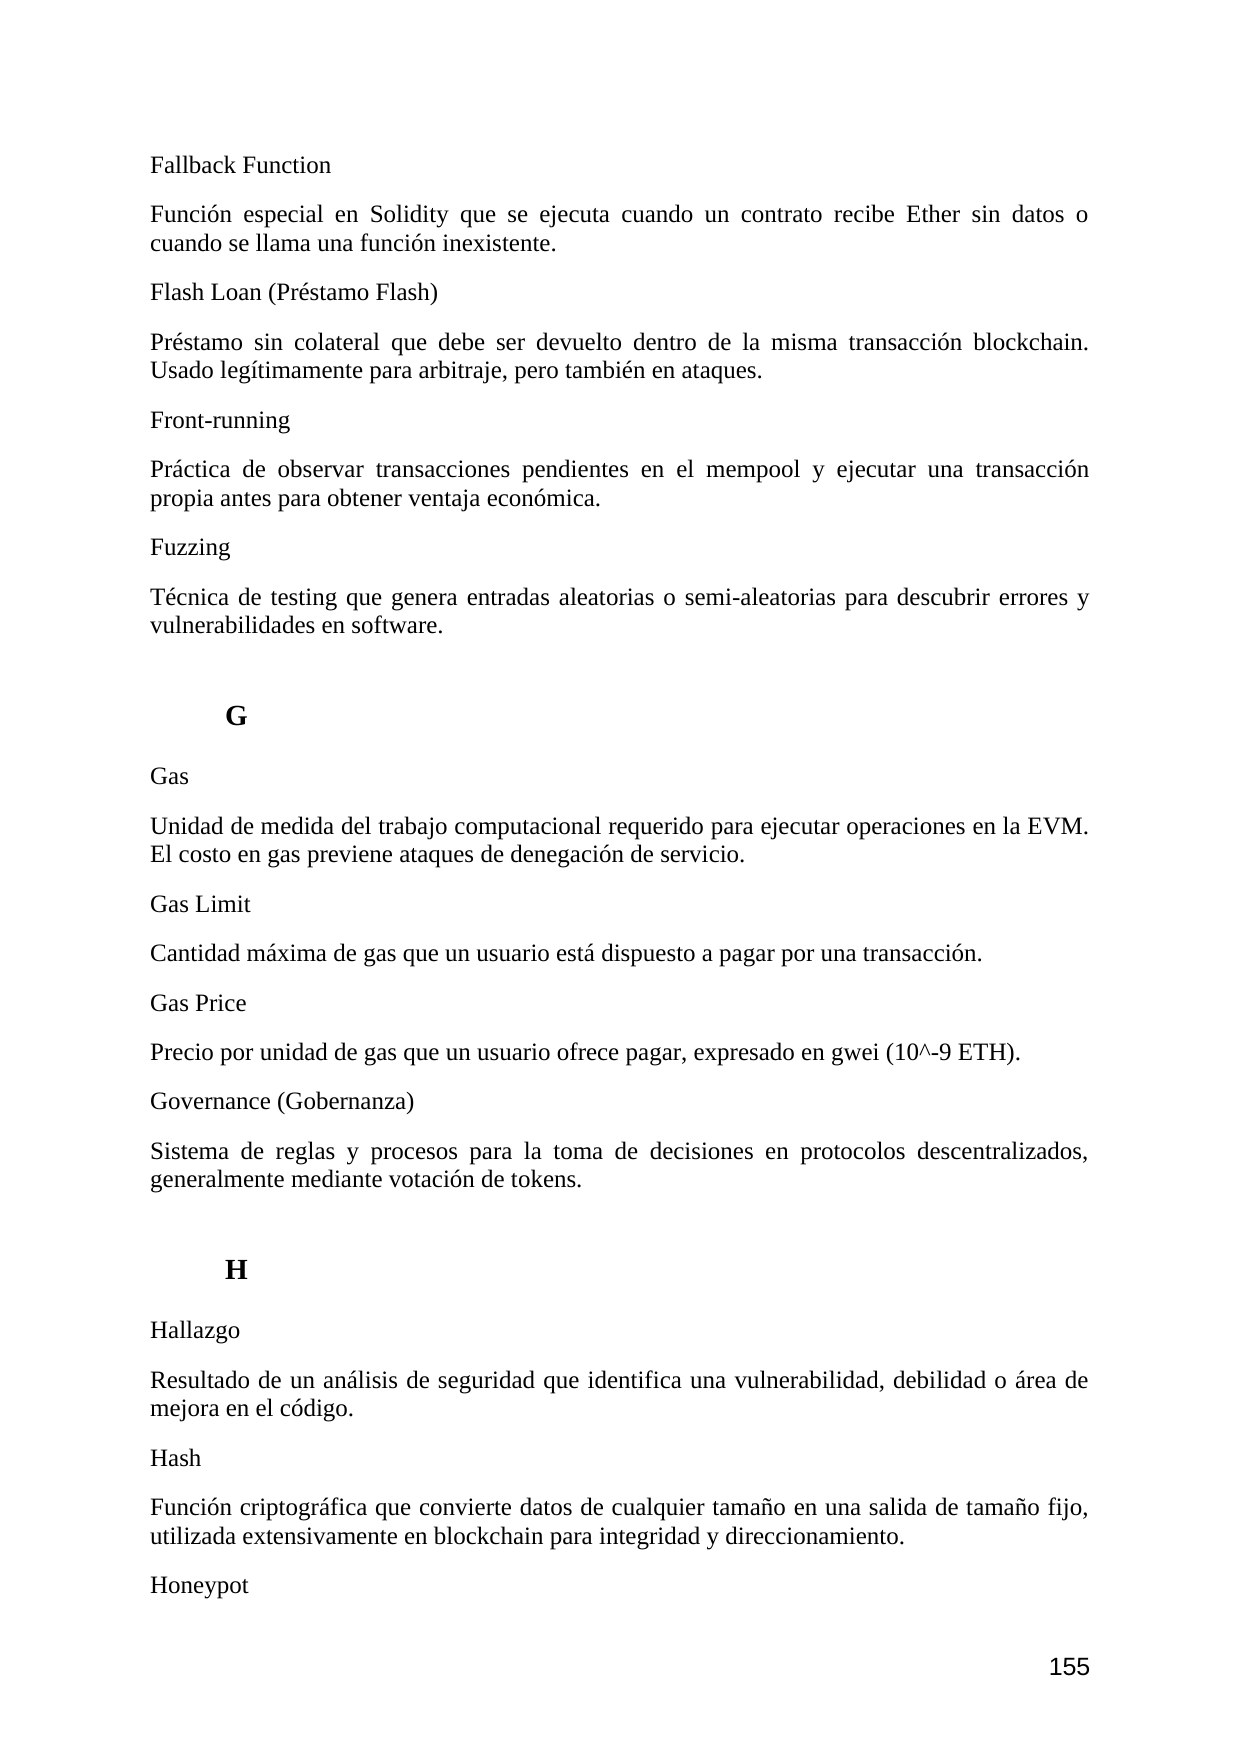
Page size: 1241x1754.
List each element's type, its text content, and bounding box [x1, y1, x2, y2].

text Gas Price [150, 988, 1090, 1016]
text Práctica de observar transacciones pendientes en el mempool y ejecutar una transacción propia antes para obtener ventaja económica. [150, 454, 1090, 512]
text Hash [150, 1443, 1090, 1472]
text Función especial en Solidity que se ejecuta cuando un contrato recibe Ether sin datos o cuando se llama una función inexistente. [150, 199, 1090, 257]
text Técnica de testing que genera entradas aleatorias o semi-aleatorias para descubrir errores y vulnerabilidades en software. [150, 582, 1090, 639]
text H [225, 1252, 1090, 1286]
text Hallazgo [150, 1315, 1090, 1344]
text Gas Limit [150, 889, 1090, 918]
text Fuzzing [150, 532, 1090, 561]
text Governance (Gobernanza) [150, 1086, 1090, 1115]
text Flash Loan (Préstamo Flash) [150, 277, 1090, 306]
text Resultado de un análisis de seguridad que identifica una vulnerabilidad, debilidad o área de mejora en el código. [150, 1365, 1090, 1422]
text Gas [150, 761, 1090, 790]
text Fallback Function [150, 150, 1090, 179]
text Préstamo sin colateral que debe ser devuelto dentro de la misma transacción blockchain. Usado legítimamente para arbitraje, pero también en ataques. [150, 327, 1090, 384]
text Honeypot [150, 1570, 1090, 1599]
text G [225, 698, 1090, 732]
text Función criptográfica que convierte datos de cualquier tamaño en una salida de tamaño fijo, utilizada extensivamente en blockchain para integridad y direccionamiento. [150, 1492, 1090, 1550]
text Unidad de medida del trabajo computacional requerido para ejecutar operaciones en la EVM. El costo en gas previene ataques de denegación de servicio. [150, 811, 1090, 868]
text Front-running [150, 405, 1090, 434]
text Precio por unidad de gas que un usuario ofrece pagar, expresado en gwei (10^-9 ETH). [150, 1037, 1090, 1066]
text Sistema de reglas y procesos para la toma de decisiones en protocolos descentralizados, generalmente mediante votación de tokens. [150, 1136, 1090, 1193]
text Cantidad máxima de gas que un usuario está dispuesto a pagar por una transacción. [150, 938, 1090, 967]
